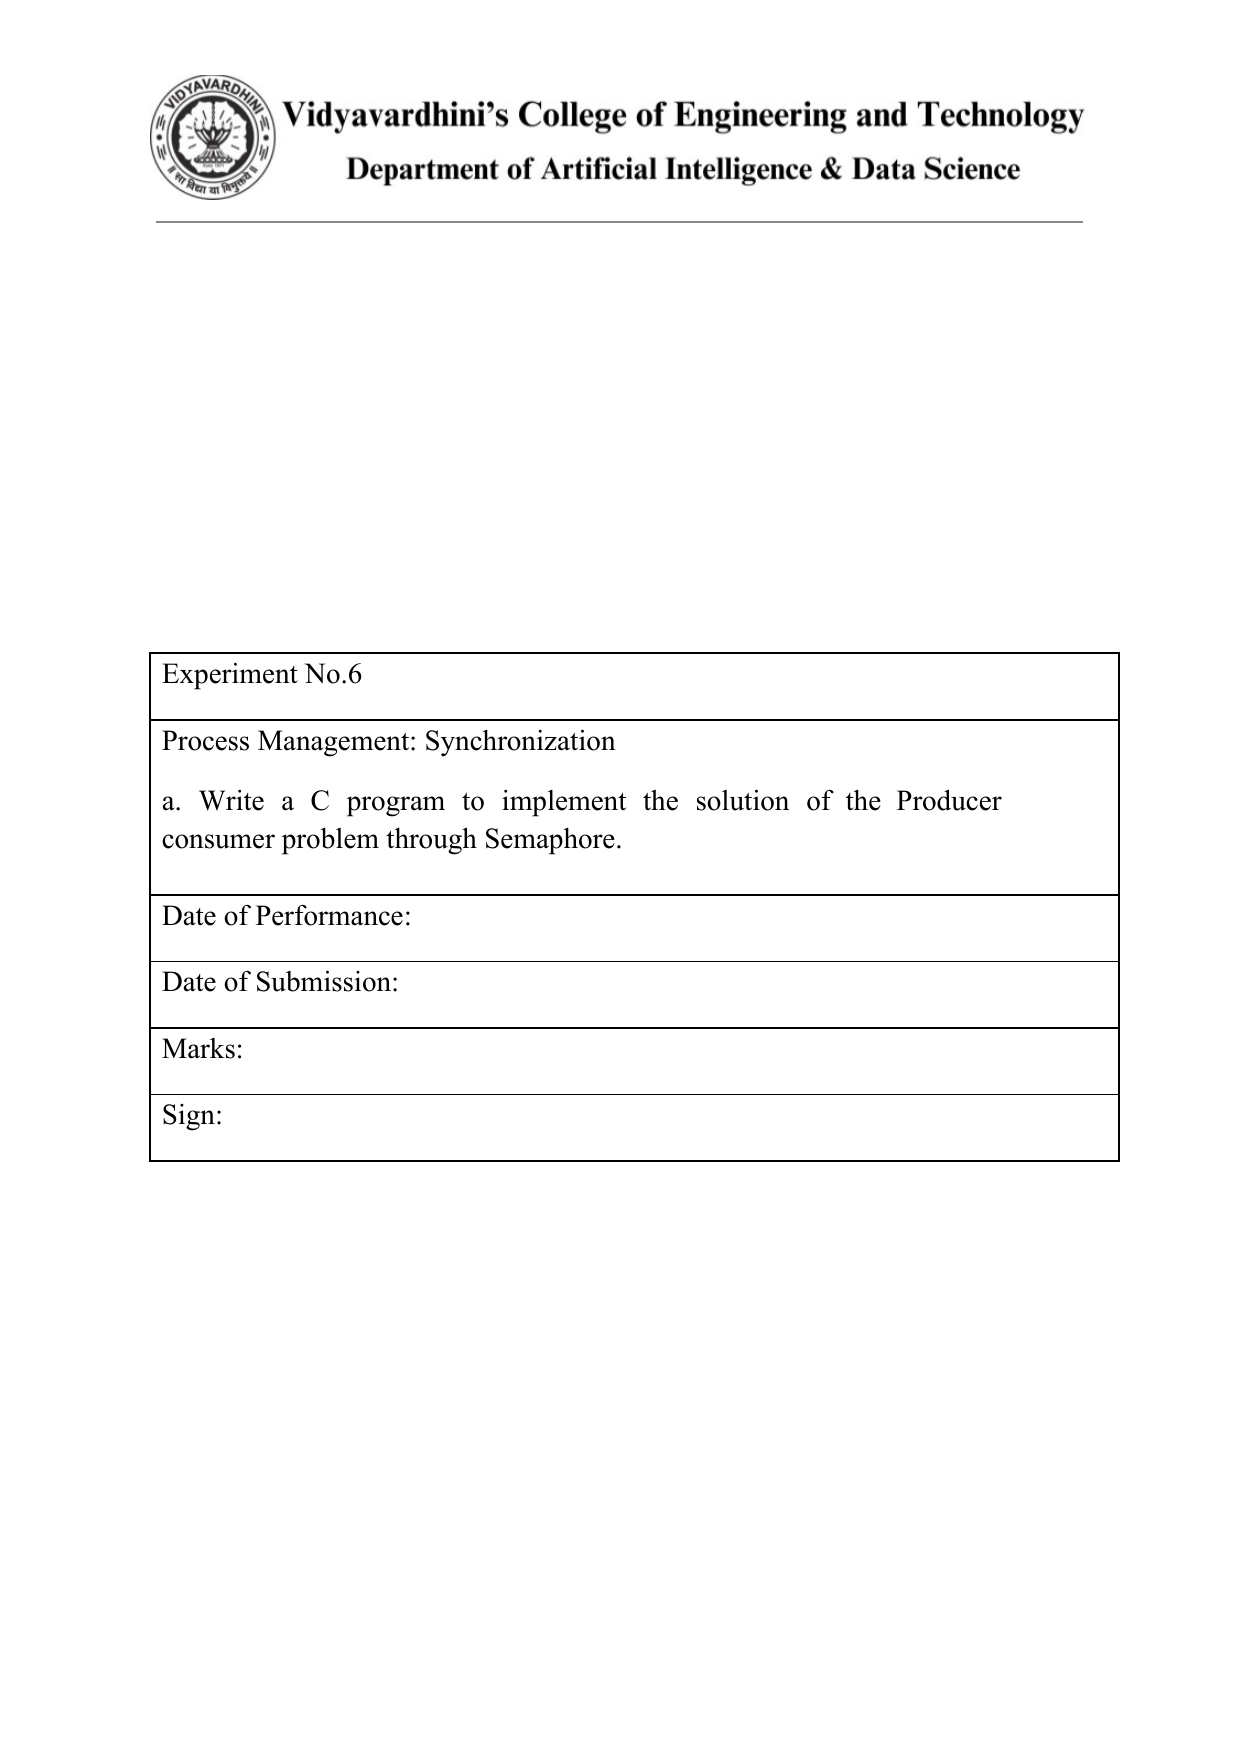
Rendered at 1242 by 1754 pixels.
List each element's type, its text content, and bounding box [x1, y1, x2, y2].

table_header Experiment No.6 [151, 654, 1118, 719]
table_cell Process Management: Synchronization a. Write a C program to implement the solution of the Producer consumer problem through Semaphore. [151, 721, 1118, 894]
table_cell Sign: [151, 1095, 1118, 1160]
picture [150, 75, 1091, 200]
table_cell Date of Performance: [151, 896, 1118, 961]
table_cell Date of Submission: [151, 962, 1118, 1027]
table_cell Marks: [151, 1029, 1118, 1094]
